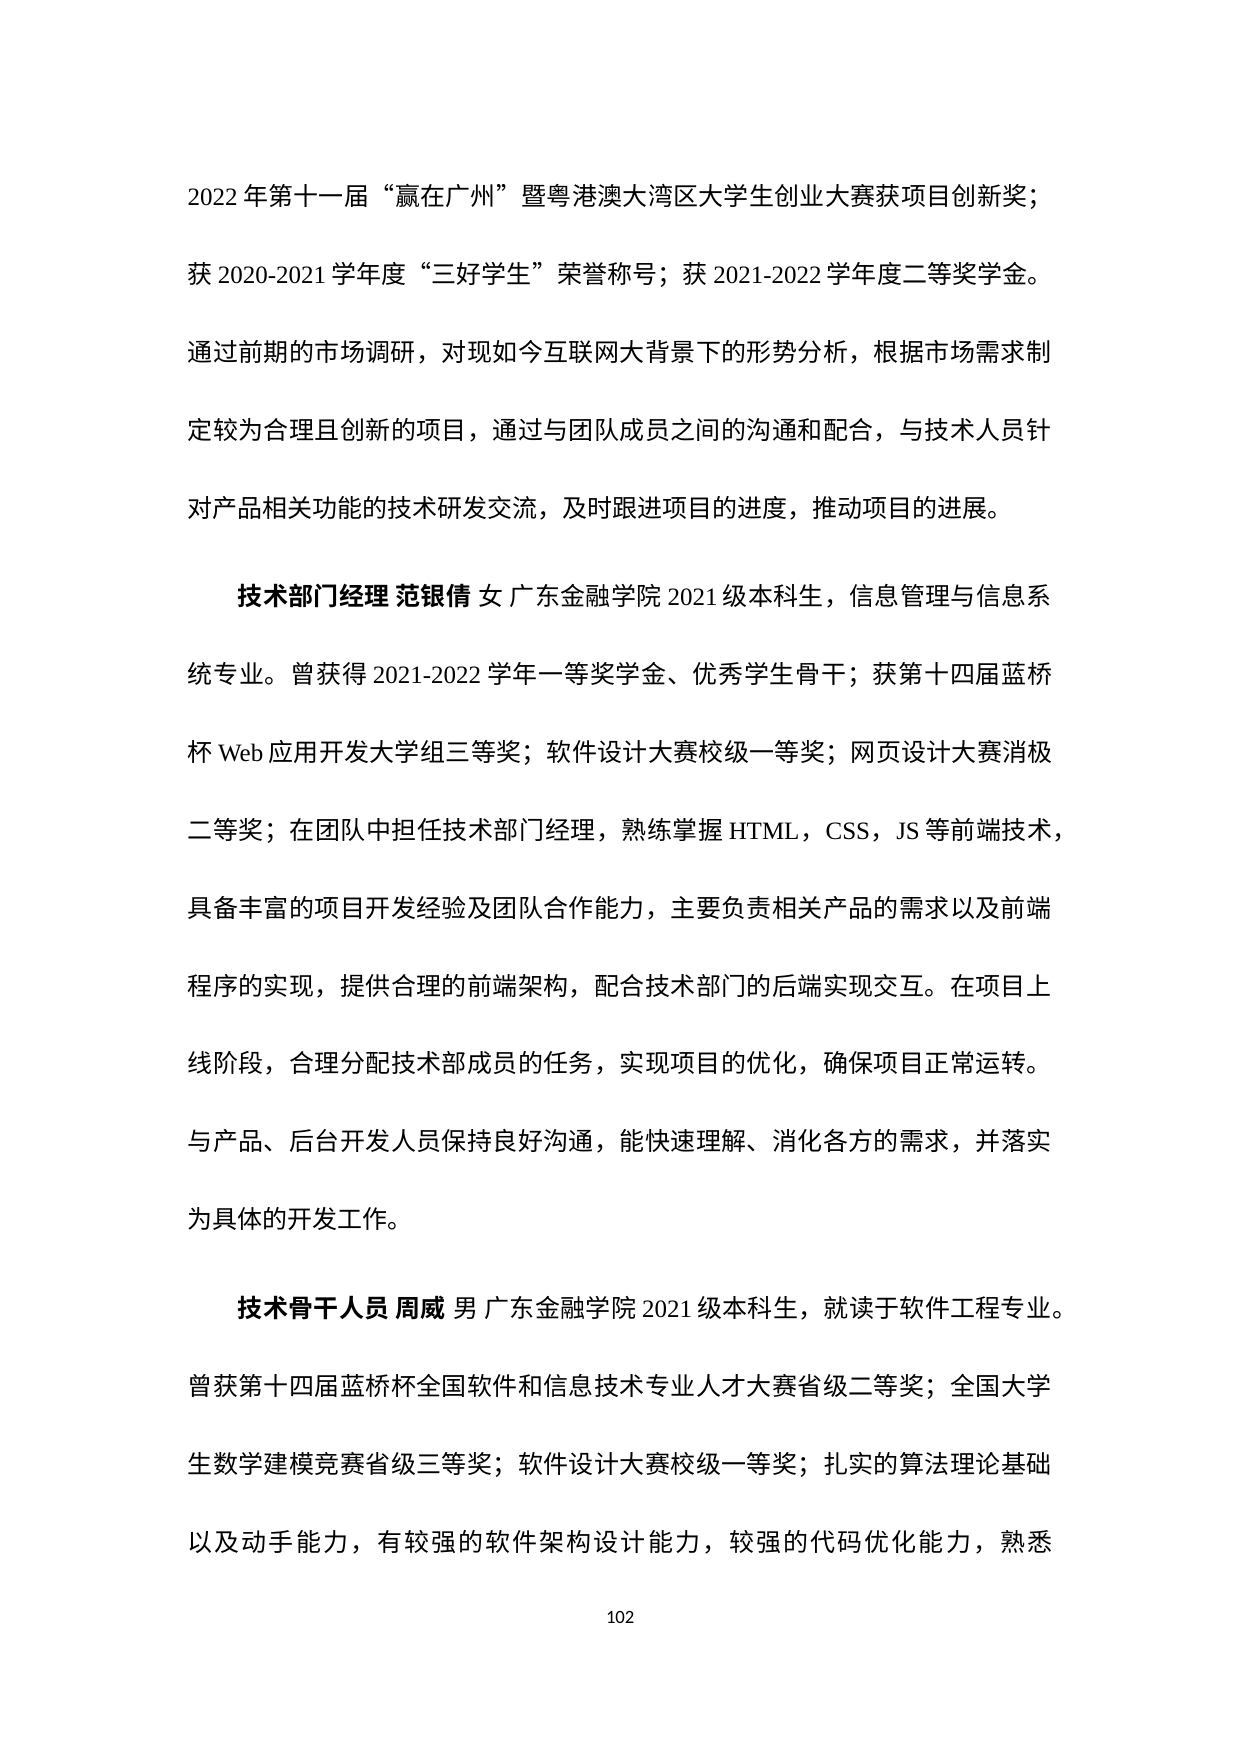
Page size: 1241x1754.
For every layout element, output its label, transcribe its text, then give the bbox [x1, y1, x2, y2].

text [187, 1274, 1053, 1573]
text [187, 162, 1053, 539]
text 技术部门经理 范银倩 女 广东金融学院2021级本科生，信息管理与信息系统专业。曾获得2021-2022学年一等奖学金、优秀学生骨干；获第十四届蓝桥杯Web应用开发大学组三等奖；软件设计大赛校级一等奖；网页设计大赛消极二等奖；在团队中担任技术部门经理，熟练掌握HTML，CSS，JS等前端技术，具备丰富的项目开发经验及团队合作能力，主要负责相关产品的需求以及前端程序的实现，提供合理的前端架构，配合技术部门的后端实现交互。在项目上线阶段，合理分配技术部成员的任务，实现项目的优化，确保项目正常运转。与产品、后台开发人员保持良好沟通，能快速理解、消化各方的需求，并落实为具体的开发工作。 [187, 562, 1053, 1250]
